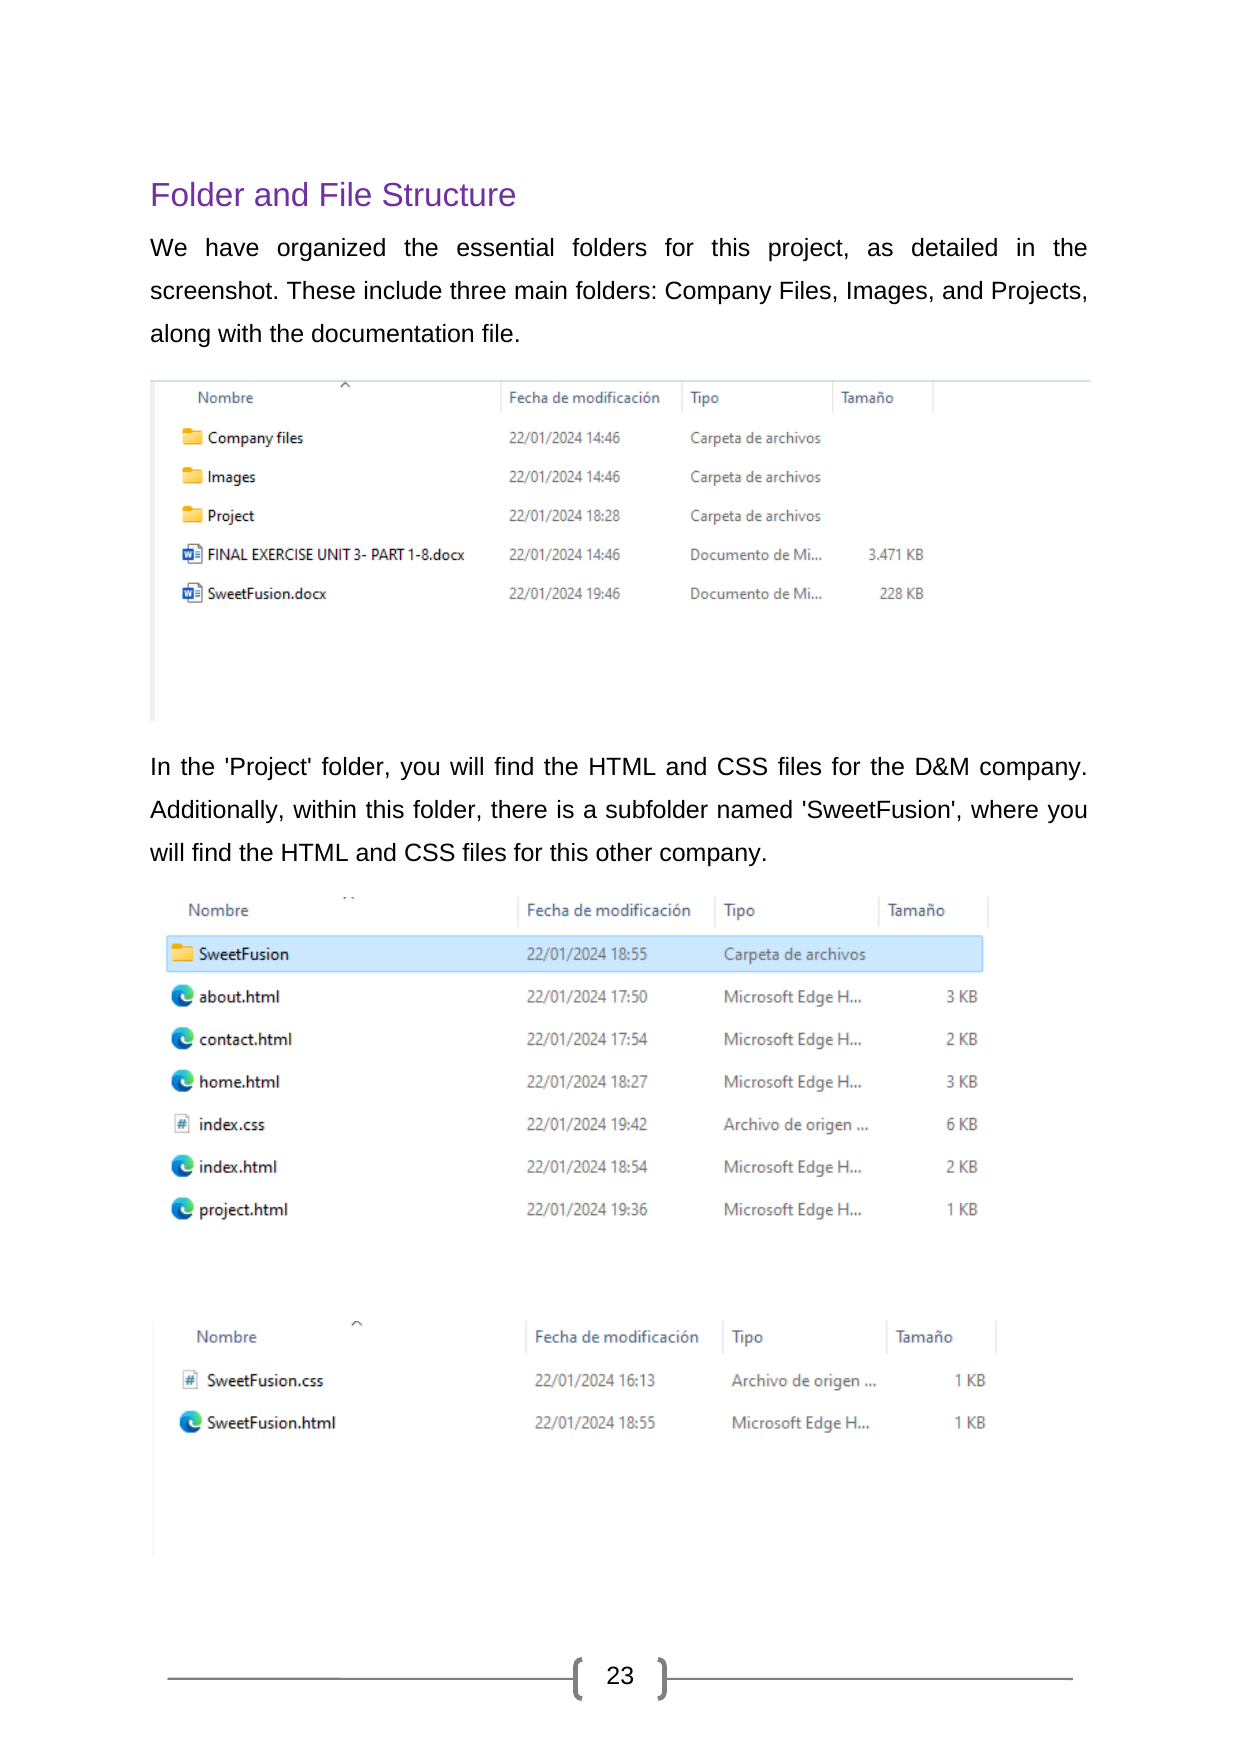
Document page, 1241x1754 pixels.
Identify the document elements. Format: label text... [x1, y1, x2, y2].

subtitle Folder and File Structure [150, 175, 1090, 213]
picture [150, 897, 1089, 1291]
text In the 'Project' folder, you will find the HTML and CSS files for the D&M company. Additionally, within this folder, there is a subfolder named 'SweetFusion', where you will find the HTML and CSS files for this other company. [150, 752, 1090, 867]
picture [150, 378, 1091, 721]
picture [150, 1321, 1091, 1557]
text We have organized the essential folders for this project, as detailed in the screenshot. These include three main folders: Company Files, Images, and Projects, along with the documentation file. [150, 233, 1090, 348]
